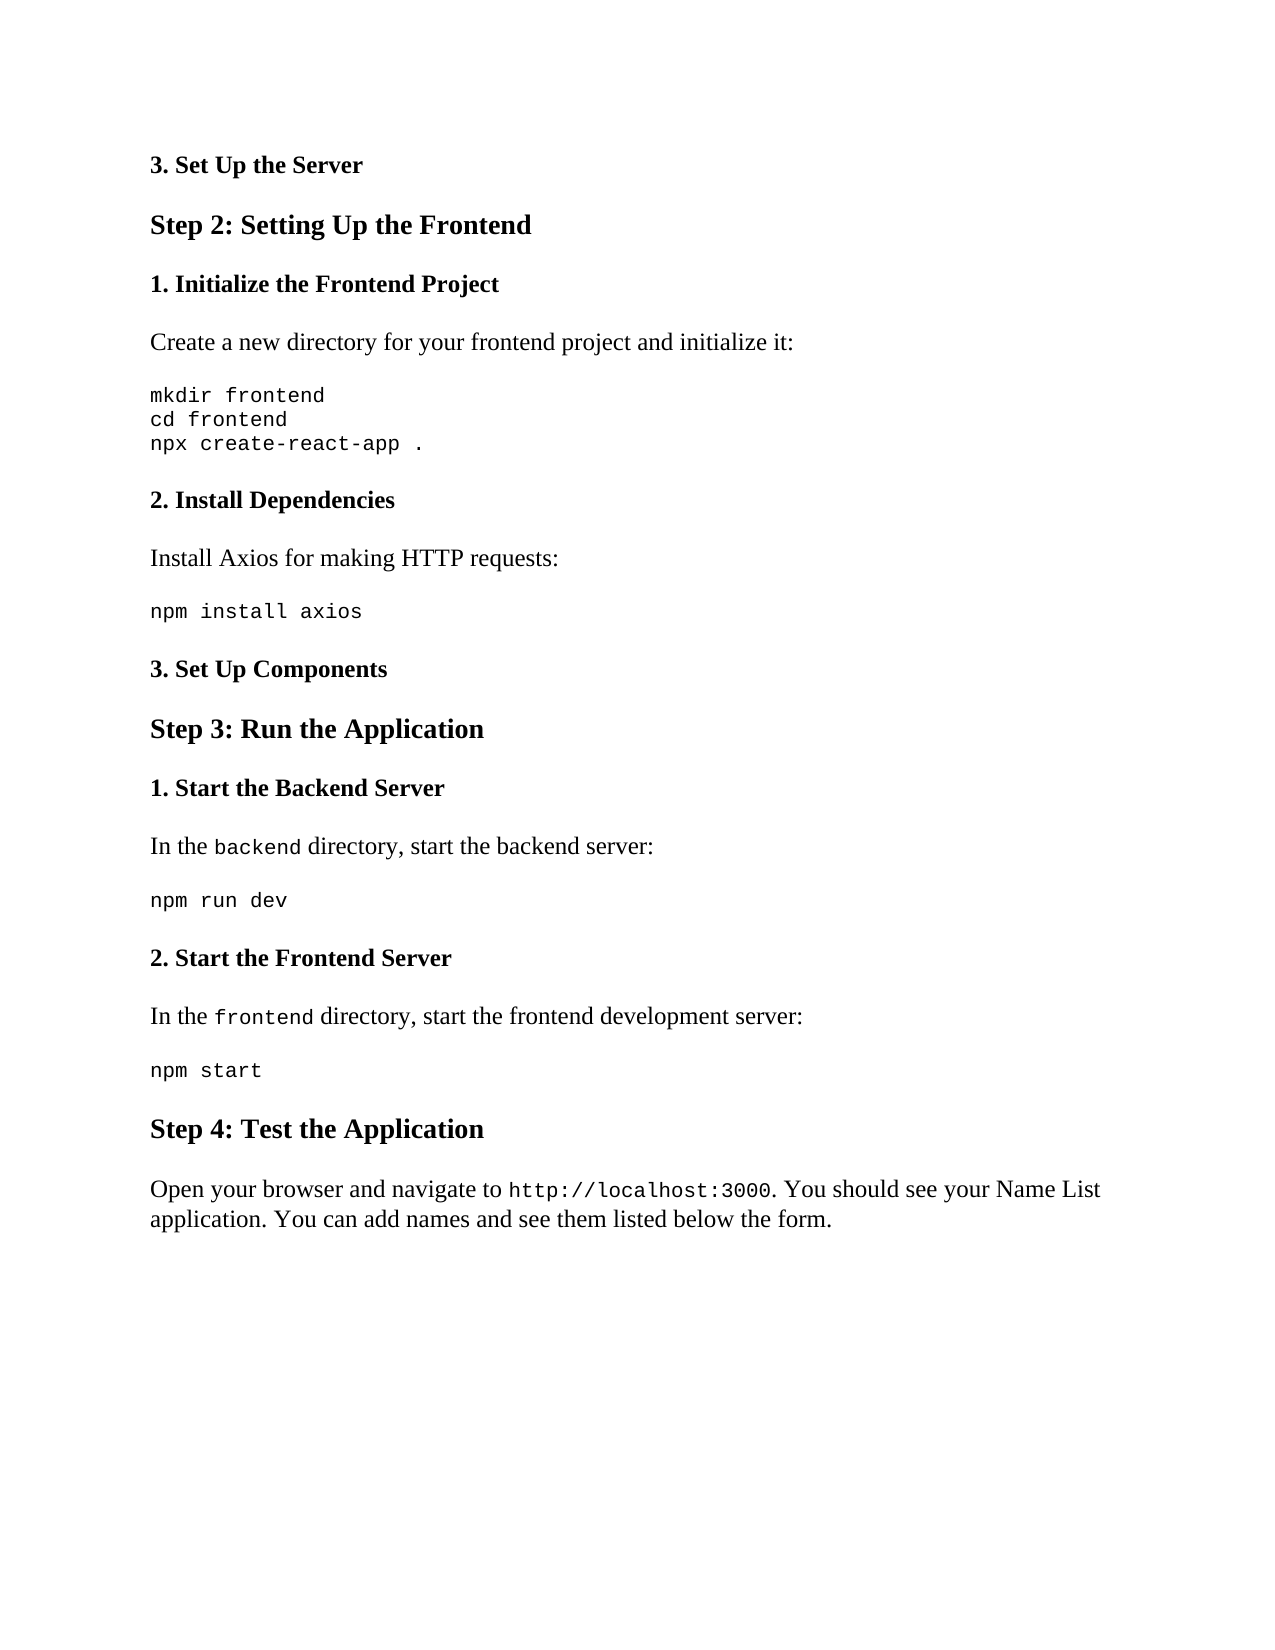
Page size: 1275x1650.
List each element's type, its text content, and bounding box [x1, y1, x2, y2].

text In the backend directory, start the backend server: [150, 831, 1125, 861]
text cd frontend [150, 409, 1125, 433]
text 2. Install Dependencies [150, 485, 1125, 514]
text npx create-react-app . [150, 433, 1125, 456]
text mkdir frontend [150, 385, 1125, 409]
text npm run dev [150, 890, 1125, 914]
text In the frontend directory, start the frontend development server: [150, 1001, 1125, 1031]
text 3. Set Up the Server [150, 150, 1125, 179]
text Open your browser and navigate to http://localhost:3000. You should see your Name List application. You can add names and see them listed below the form. [150, 1174, 1125, 1232]
text 1. Start the Backend Server [150, 773, 1125, 802]
text 2. Start the Frontend Server [150, 943, 1125, 972]
text Create a new directory for your frontend project and initialize it: [150, 327, 1125, 356]
text Install Axios for making HTTP requests: [150, 543, 1125, 572]
text Step 3: Run the Application [150, 712, 1125, 744]
text npm start [150, 1060, 1125, 1083]
text 1. Initialize the Frontend Project [150, 269, 1125, 298]
text Step 4: Test the Application [150, 1112, 1125, 1145]
text 3. Set Up Components [150, 654, 1125, 683]
text Step 2: Setting Up the Frontend [150, 208, 1125, 240]
text npm install axios [150, 601, 1125, 625]
